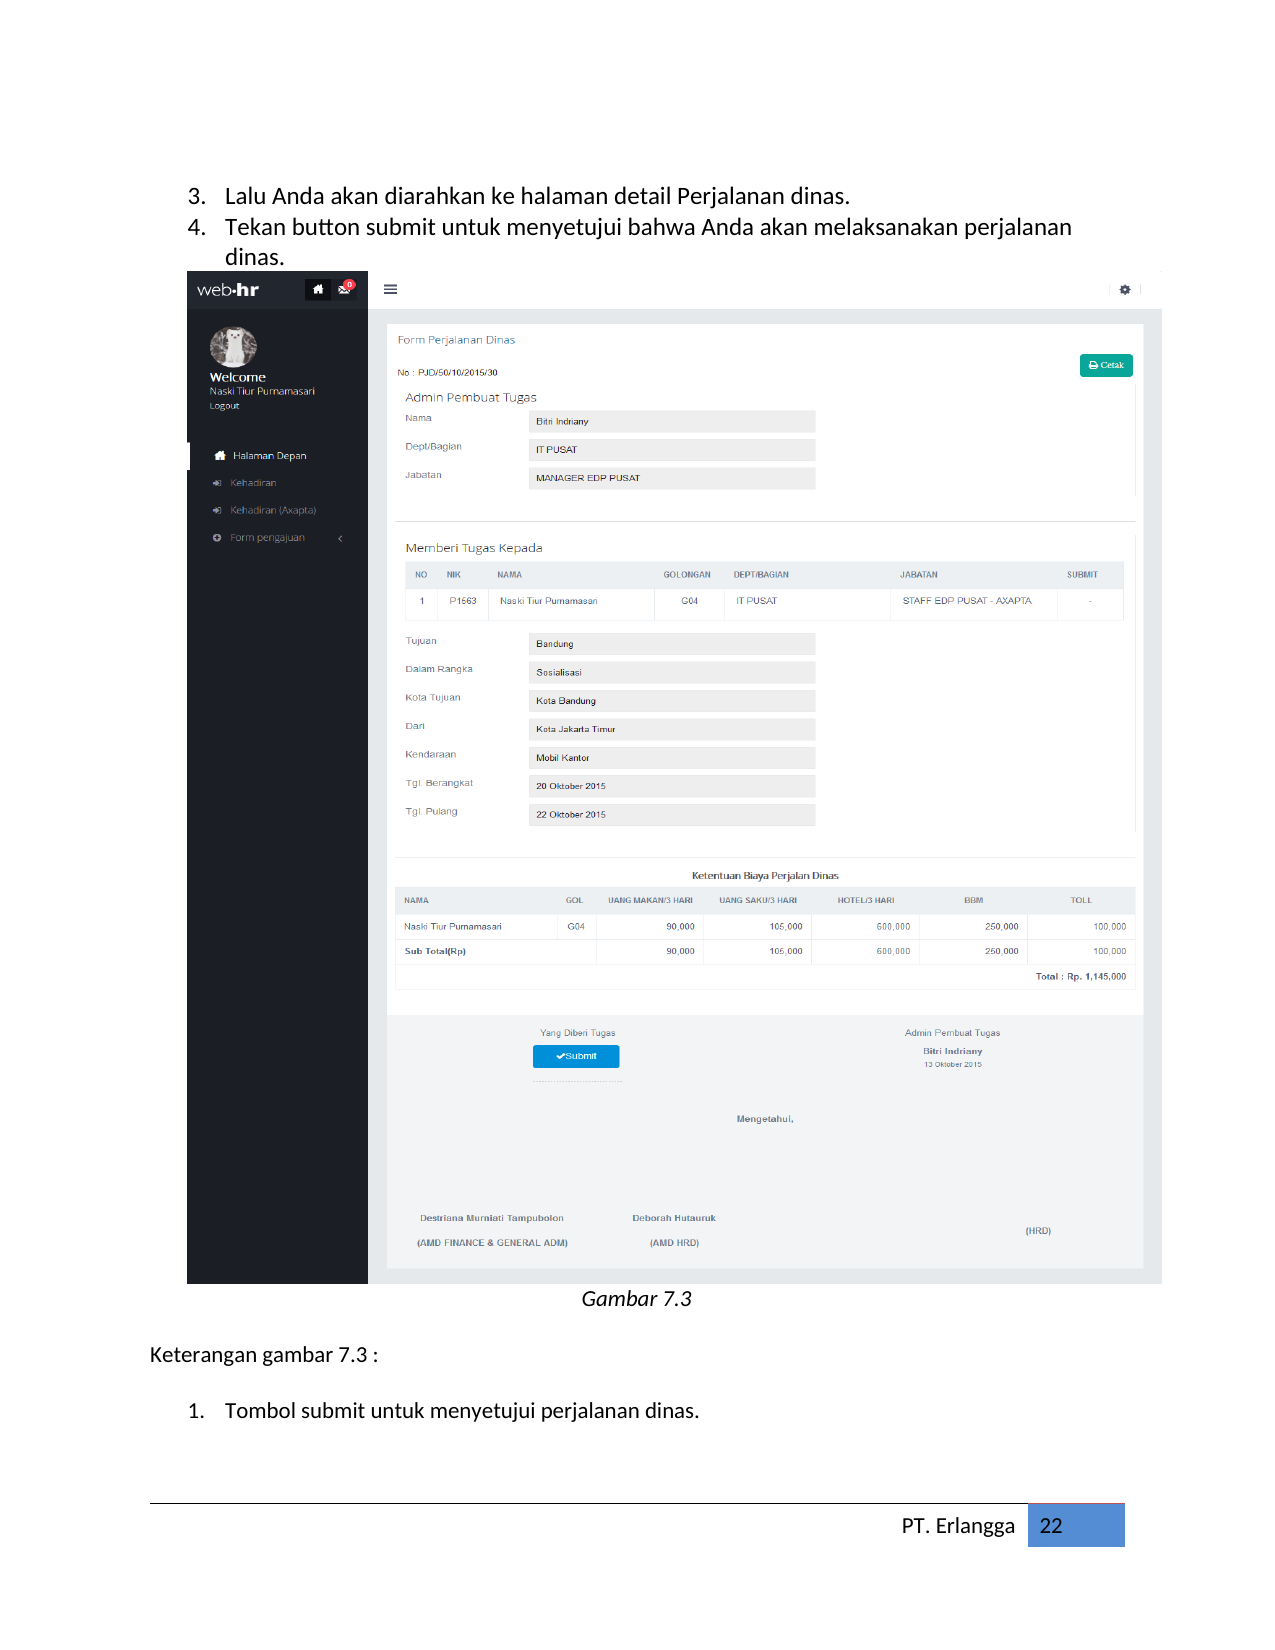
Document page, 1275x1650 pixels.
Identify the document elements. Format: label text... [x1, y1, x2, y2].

picture [187, 271, 1162, 1284]
text Gambar 7.3 [150, 1284, 1125, 1312]
list Tombol submit untuk menyetujui perjalanan dinas. [187, 1396, 1125, 1424]
list Lalu Anda akan diarahkan ke halaman detail Perjalanan dinas. [187, 181, 1125, 211]
text Keterangan gambar 7.3 : [150, 1340, 1125, 1368]
list Tekan button submit untuk menyetujui bahwa Anda akan melaksanakan perjalanan dinas. [187, 211, 1125, 271]
